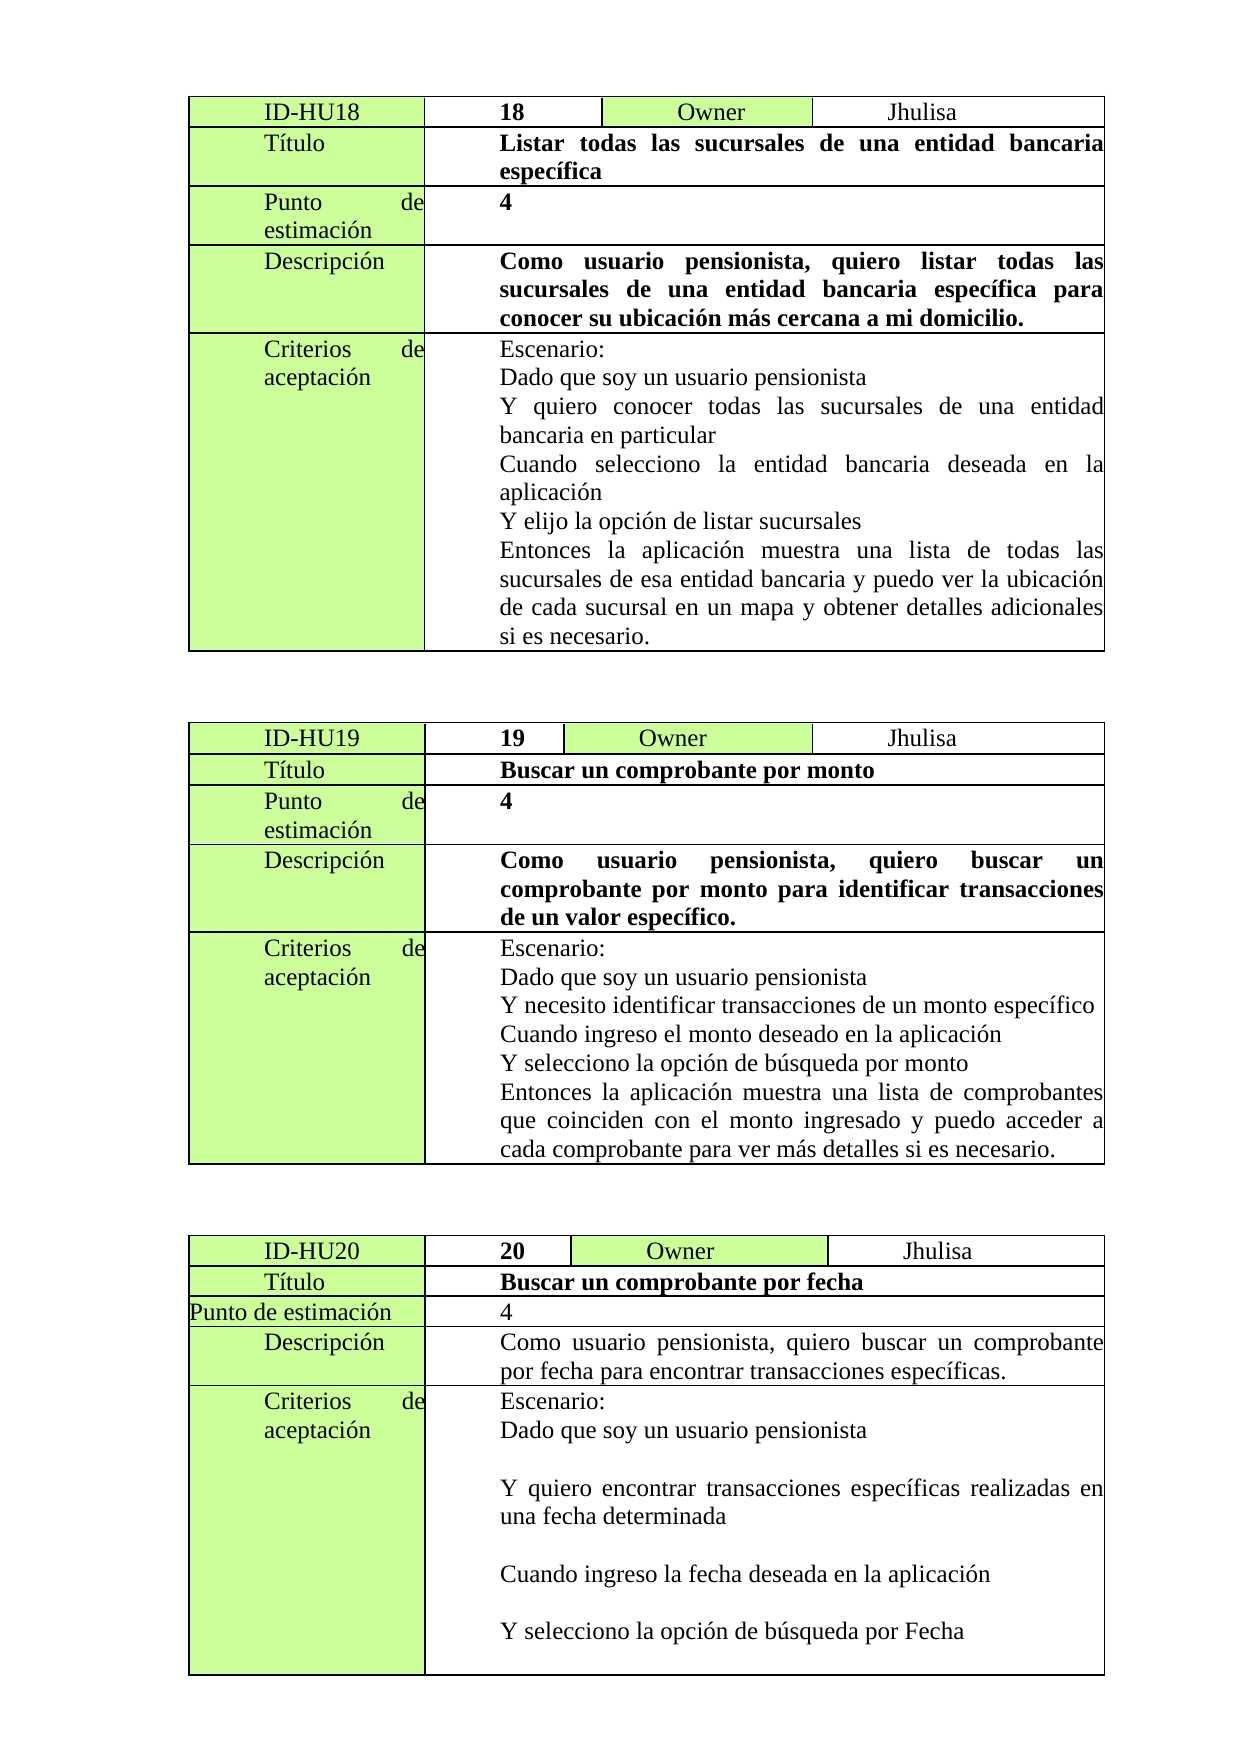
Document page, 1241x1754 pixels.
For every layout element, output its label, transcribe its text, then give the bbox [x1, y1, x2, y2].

table_cell Escenario: Dado que soy un usuario pensionista Y necesito identificar transacciones de un monto específico Cuando ingreso el monto deseado en la aplicación Y selecciono la opción de búsqueda por monto Entonces la aplicación muestra una lista de comprobantes que coinciden con el monto ingresado y puedo acceder a cada comprobante para ver más detalles si es necesario. [426, 933, 1104, 1163]
table_cell 4 [426, 1297, 1104, 1326]
table_header Owner [572, 1236, 827, 1265]
table_header 20 [426, 1236, 570, 1265]
table_header Owner [603, 97, 812, 126]
table_header Jhulisa [813, 723, 1104, 753]
table_header 19 [426, 723, 564, 753]
table_cell Como usuario pensionista, quiero buscar un comprobante por fecha para encontrar transacciones específicas. [426, 1327, 1104, 1385]
table_cell Descripción [190, 1327, 424, 1385]
table_cell Criterios de aceptación [190, 933, 424, 1163]
table_cell Como usuario pensionista, quiero buscar un comprobante por monto para identificar transacciones de un valor específico. [426, 845, 1104, 931]
table_cell 4 [426, 786, 1104, 843]
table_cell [190, 1386, 424, 1674]
table_header Jhulisa [829, 1236, 1104, 1265]
table_cell Punto de estimación [190, 187, 424, 244]
table_cell Descripción [190, 845, 424, 931]
table_cell Como usuario pensionista, quiero listar todas las sucursales de una entidad bancaria específica para conocer su ubicación más cercana a mi domicilio. [425, 246, 1104, 332]
table_cell Escenario: Dado que soy un usuario pensionista Y quiero conocer todas las sucursales de una entidad bancaria en particular Cuando selecciono la entidad bancaria deseada en la aplicación Y elijo la opción de listar sucursales Entonces la aplicación muestra una lista de todas las sucursales de esa entidad bancaria y puedo ver la ubicación de cada sucursal en un mapa y obtener detalles adicionales si es necesario. [425, 334, 1104, 650]
table_cell Buscar un comprobante por monto [426, 755, 1104, 784]
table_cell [426, 1386, 1104, 1674]
table_cell Punto de estimación [190, 1297, 424, 1326]
table_cell Descripción [190, 246, 424, 332]
table_cell Buscar un comprobante por fecha [426, 1267, 1104, 1295]
table_cell Título [190, 1267, 424, 1295]
table_header ID-HU20 [190, 1236, 424, 1265]
table_header Jhulisa [813, 97, 1104, 126]
table_cell Título [190, 755, 424, 784]
table_cell Criterios de aceptación [190, 334, 424, 650]
table_cell Punto de estimación [190, 786, 424, 843]
table_cell Listar todas las sucursales de una entidad bancaria específica [425, 128, 1104, 185]
table_header 18 [425, 97, 602, 126]
table_cell 4 [425, 187, 1104, 244]
table_header ID-HU18 [190, 97, 424, 126]
table_header ID-HU19 [190, 723, 425, 753]
table_header Owner [565, 723, 812, 753]
table_cell Título [190, 128, 424, 185]
